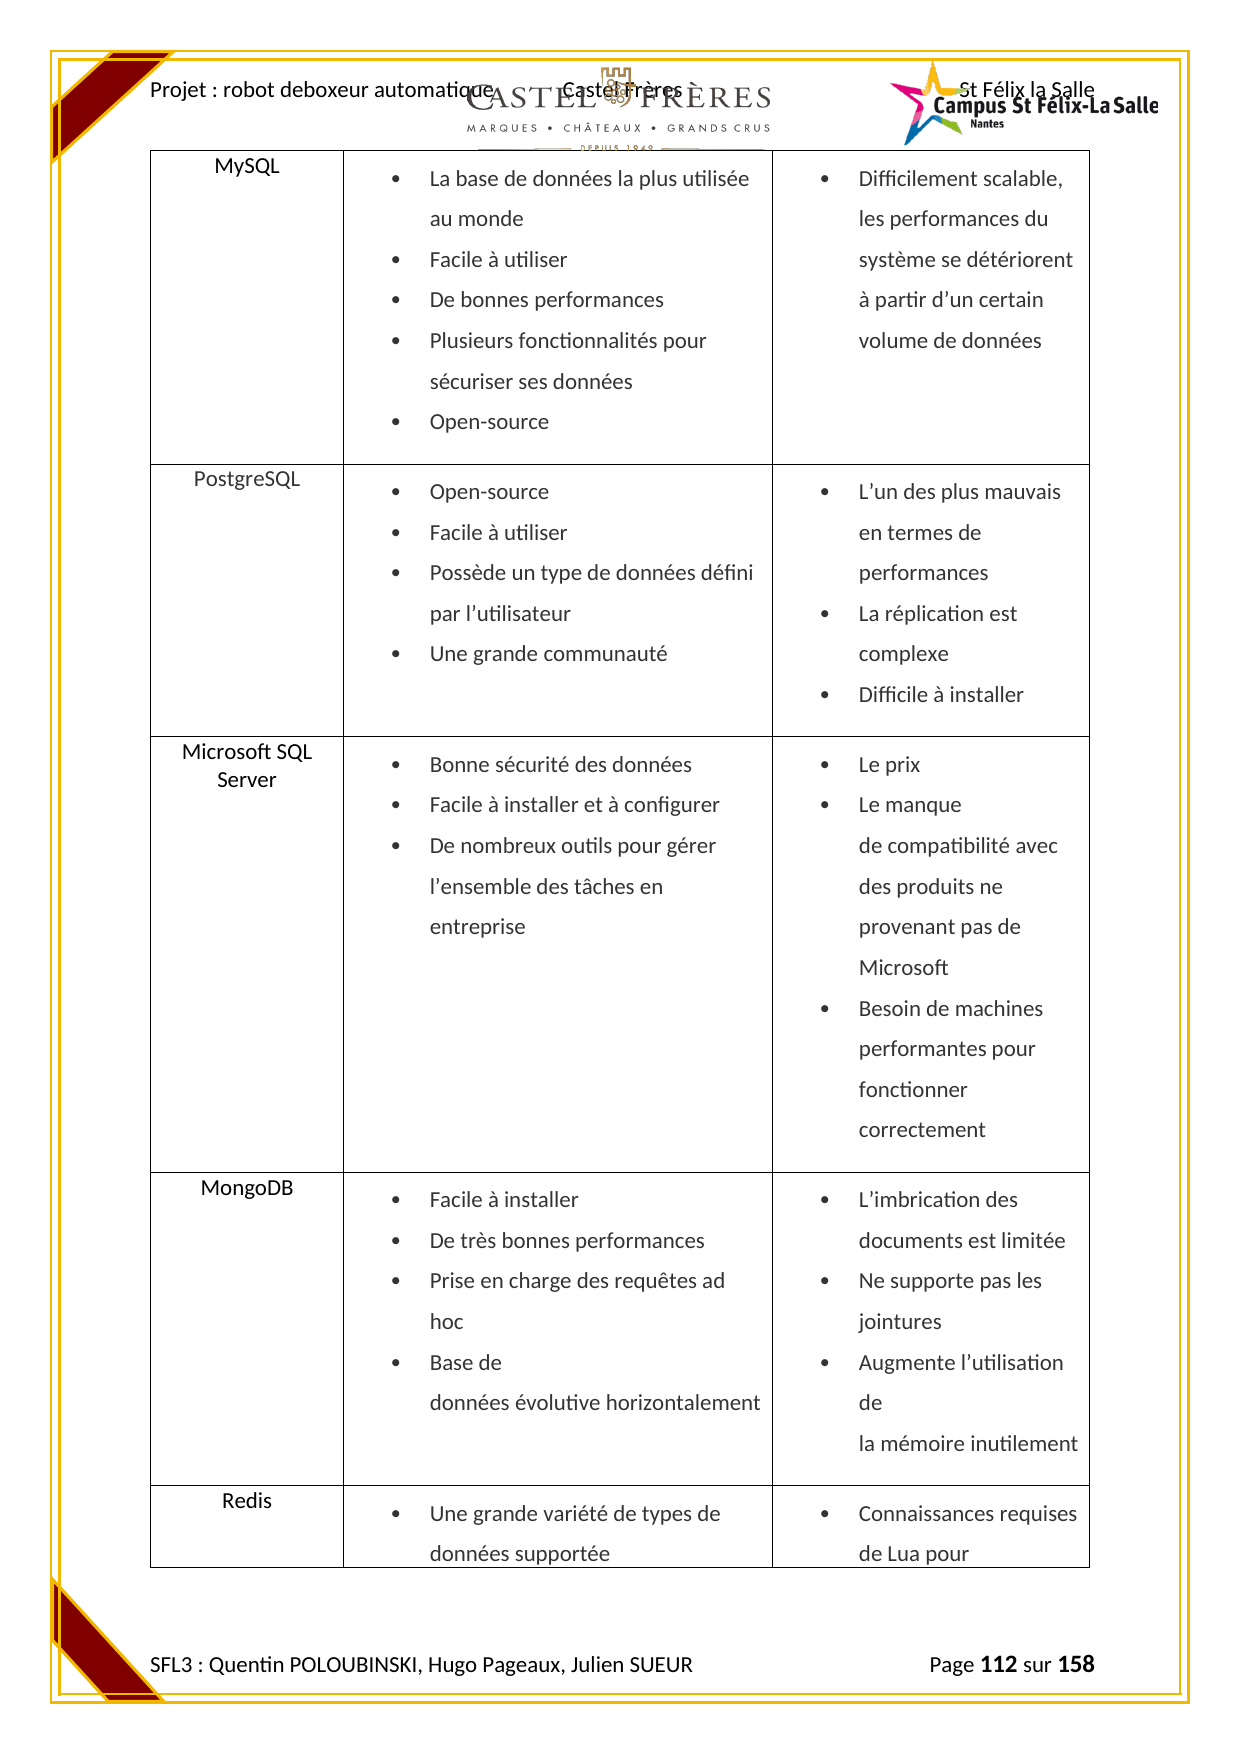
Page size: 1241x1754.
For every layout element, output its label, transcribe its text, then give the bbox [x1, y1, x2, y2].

picture [889, 60, 1158, 145]
table_cell MySQL [151, 151, 343, 463]
table_cell L’un des plus mauvais en termes de performances La réplication est complexe Difficile à installer [773, 465, 1089, 736]
table_cell L’imbrication des documents est limitée Ne supporte pas les jointures Augmente l’utilisation de la mémoire inutilement [773, 1173, 1089, 1485]
table_cell PostgreSQL [151, 465, 343, 736]
table_cell Bonne sécurité des données Facile à installer et à configurer De nombreux outils pour gérer l’ensemble des tâches en entreprise [344, 737, 772, 1172]
table_cell MongoDB [151, 1173, 343, 1485]
table_cell Difficilement scalable, les performances du système se détériorent à partir d’un certain volume de données [773, 151, 1089, 463]
picture [460, 59, 773, 157]
table_cell La base de données la plus utilisée au monde Facile à utiliser De bonnes performances Plusieurs fonctionnalités pour sécuriser ses données Open-source [344, 151, 772, 463]
table_cell Redis [151, 1486, 343, 1567]
table_cell Open-source Facile à utiliser Possède un type de données défini par l’utilisateur Une grande communauté [344, 465, 772, 736]
table_cell Microsoft SQL Server [151, 737, 343, 1172]
table_cell Le prix Le manque de compatibilité avec des produits ne provenant pas de Microsoft Besoin de machines performantes pour fonctionner correctement [773, 737, 1089, 1172]
table_cell Facile à installer De très bonnes performances Prise en charge des requêtes ad hoc Base de données évolutive horizontalement [344, 1173, 772, 1485]
